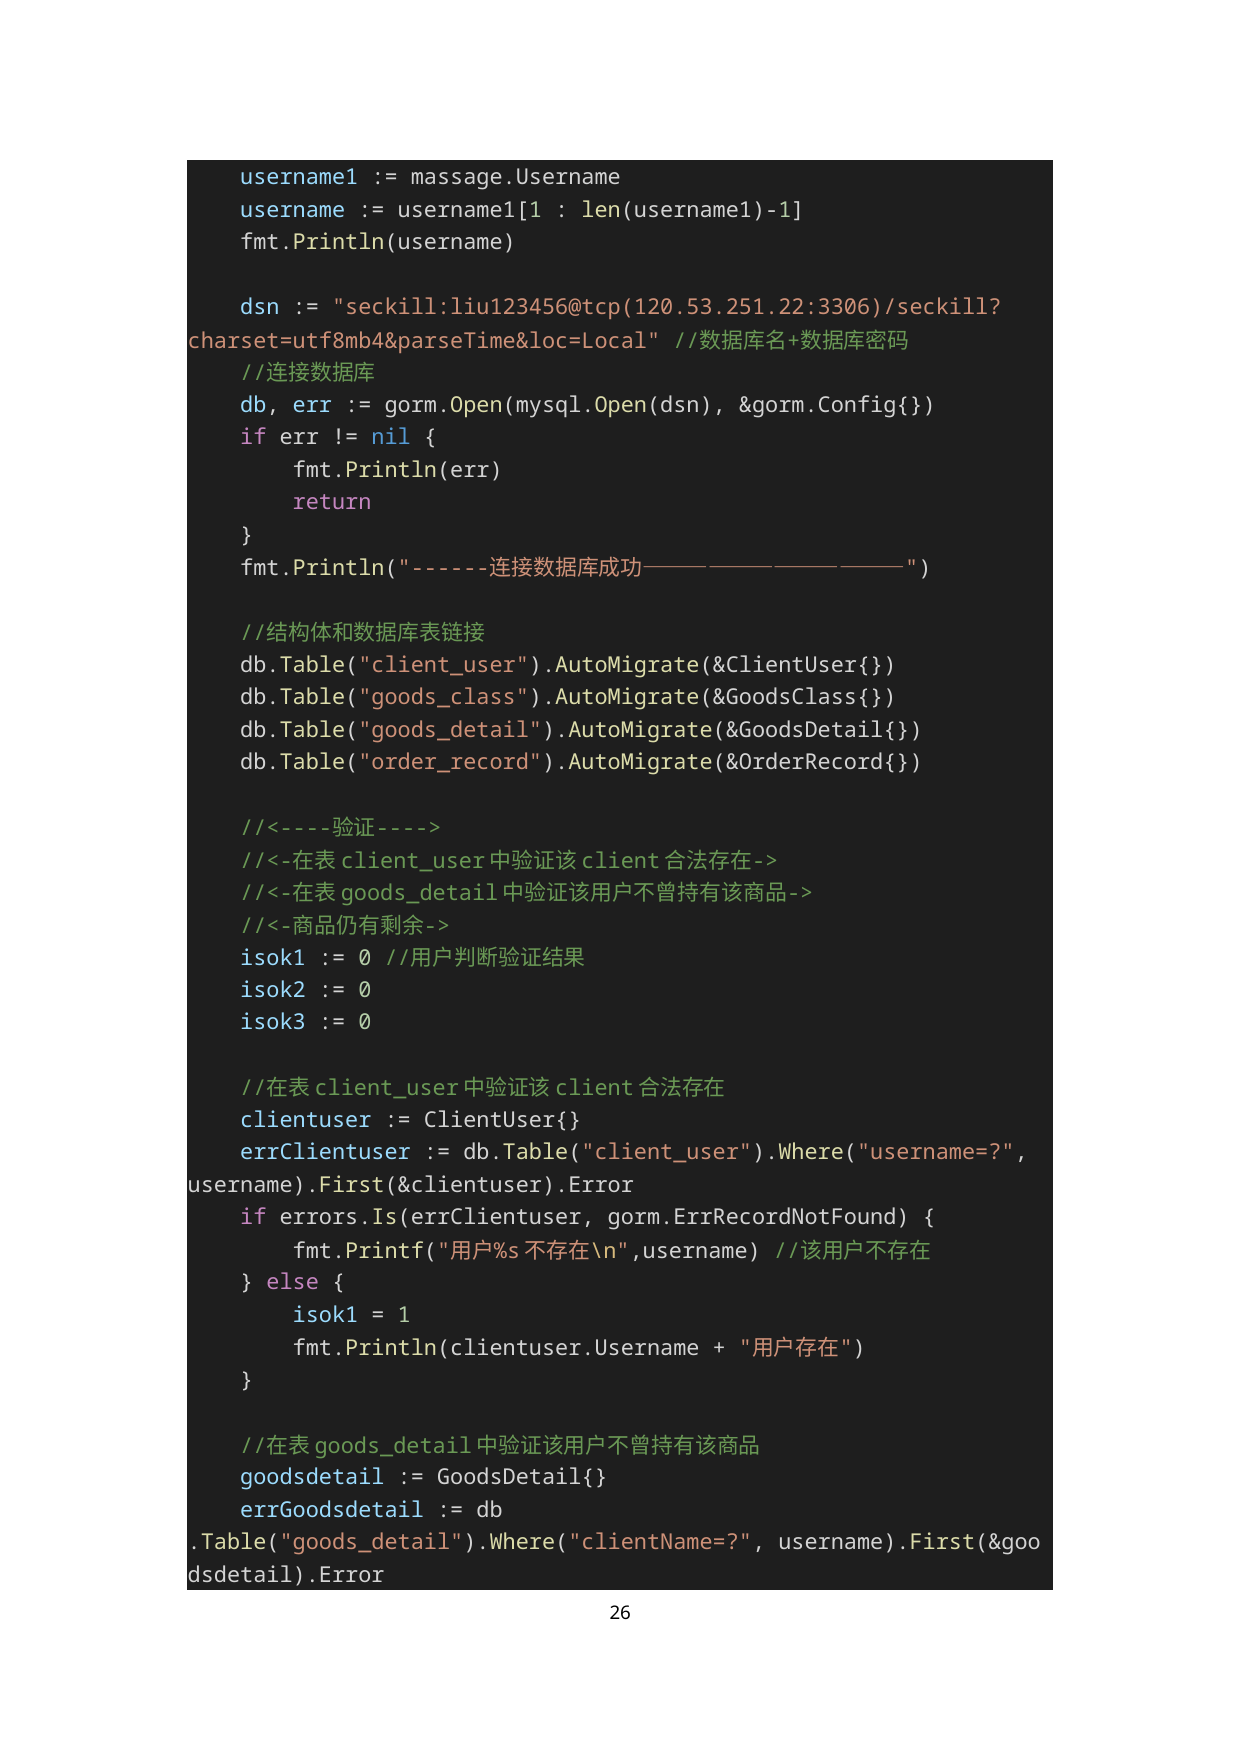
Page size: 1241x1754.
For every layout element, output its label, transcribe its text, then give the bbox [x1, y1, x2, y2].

text isok1 = 1 [187, 1297, 1053, 1330]
text fmt.Println("------连接数据库成功————————————") [187, 550, 1053, 582]
text db, err := gorm.Open(mysql.Open(dsn), &gorm.Config{}) [187, 387, 1053, 420]
text clientuser := ClientUser{} [187, 1102, 1053, 1135]
text fmt.Println(err) [187, 452, 1053, 485]
text //结构体和数据库表链接 [187, 615, 1053, 647]
text return [187, 485, 1053, 517]
text } [187, 1362, 1053, 1395]
text if errors.Is(errClientuser, gorm.ErrRecordNotFound) { [187, 1200, 1053, 1232]
text isok3 := 0 [187, 1005, 1053, 1037]
text db.Table("goods_class").AutoMigrate(&GoodsClass{}) [187, 680, 1053, 712]
text //<-商品仍有剩余-> [187, 907, 1053, 940]
text //<----验证----> [187, 810, 1053, 842]
text username1 := massage.Username [187, 160, 1053, 192]
text //<-在表client_user中验证该client合法存在-> [187, 842, 1053, 875]
text fmt.Printf("用户%s不存在\n",username) //该用户不存在 [187, 1232, 1053, 1265]
text //在表client_user中验证该client合法存在 [187, 1070, 1053, 1102]
text db.Table("client_user").AutoMigrate(&ClientUser{}) [187, 647, 1053, 680]
text //连接数据库 [187, 355, 1053, 387]
text } [187, 517, 1053, 550]
text isok2 := 0 [187, 972, 1053, 1005]
text goodsdetail := GoodsDetail{} [187, 1460, 1053, 1492]
text db.Table("order_record").AutoMigrate(&OrderRecord{}) [187, 745, 1053, 777]
text //<-在表goods_detail中验证该用户不曾持有该商品-> [187, 875, 1053, 907]
text //在表goods_detail中验证该用户不曾持有该商品 [187, 1427, 1053, 1460]
text errClientuser := db.Table("client_user").Where("username=?", username).First(&clientuser).Error [187, 1135, 1053, 1200]
text isok1 := 0 //用户判断验证结果 [187, 940, 1053, 972]
text errGoodsdetail := db.Table("goods_detail").Where("clientName=?", username).First(&goodsdetail).Error [187, 1492, 1053, 1590]
text fmt.Println(username) [187, 225, 1053, 257]
text username := username1[1 : len(username1)-1] [187, 192, 1053, 225]
text } else { [187, 1265, 1053, 1297]
text fmt.Println(clientuser.Username + "用户存在") [187, 1330, 1053, 1362]
text if err != nil { [187, 420, 1053, 452]
text db.Table("goods_detail").AutoMigrate(&GoodsDetail{}) [187, 712, 1053, 745]
text dsn := "seckill:liu123456@tcp(120.53.251.22:3306)/seckill?charset=utf8mb4&parseTime&loc=Local" //数据库名+数据库密码 [187, 290, 1053, 355]
